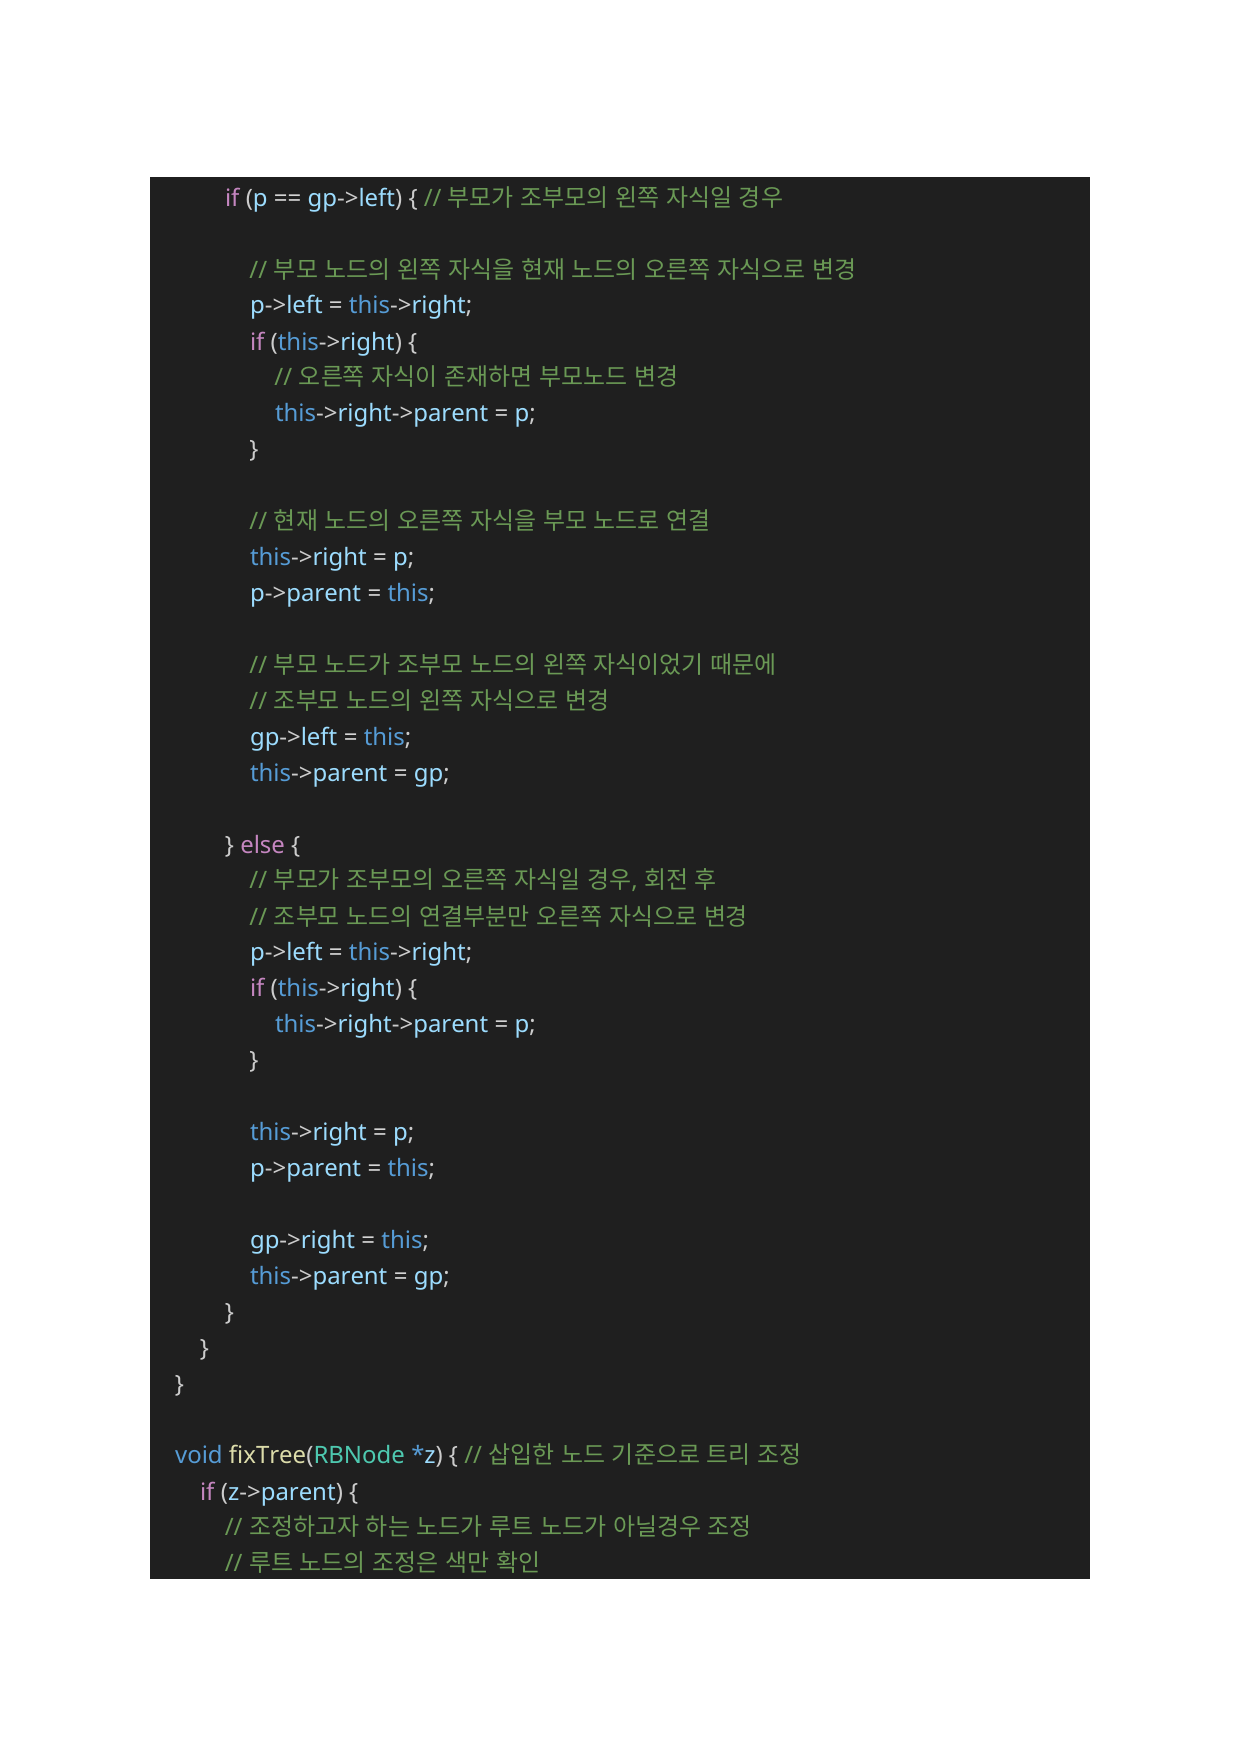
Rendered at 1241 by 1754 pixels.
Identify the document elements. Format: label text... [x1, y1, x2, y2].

text if (p == gp->left) { // 부모가 조부모의 왼쪽 자식일 경우 [150, 177, 1090, 213]
text // 조부모 노드의 연결부분만 오른쪽 자식으로 변경 [150, 896, 1090, 932]
text p->parent = this; [150, 572, 1090, 608]
text // 부모가 조부모의 오른쪽 자식일 경우, 회전 후 [150, 860, 1090, 896]
text if (this->right) { [150, 321, 1090, 357]
text } [150, 1291, 1090, 1327]
text this->right = p; [150, 1112, 1090, 1147]
text gp->right = this; [150, 1219, 1090, 1255]
text this->parent = gp; [150, 752, 1090, 788]
text // 루트 노드의 조정은 색만 확인 [150, 1543, 1090, 1579]
text // 부모 노드의 왼쪽 자식을 현재 노드의 오른쪽 자식으로 변경 [150, 249, 1090, 285]
text // 조부모 노드의 왼쪽 자식으로 변경 [150, 680, 1090, 716]
text } [150, 1327, 1090, 1363]
text if (z->parent) { [150, 1471, 1090, 1507]
text this->right->parent = p; [150, 393, 1090, 429]
text gp->left = this; [150, 716, 1090, 752]
text this->right->parent = p; [150, 1004, 1090, 1040]
text p->left = this->right; [150, 285, 1090, 321]
text this->right = p; [150, 537, 1090, 572]
text // 부모 노드가 조부모 노드의 왼쪽 자식이었기 때문에 [150, 644, 1090, 680]
text void fixTree(RBNode *z) { // 삽입한 노드 기준으로 트리 조정 [150, 1435, 1090, 1471]
text // 조정하고자 하는 노드가 루트 노드가 아닐경우 조정 [150, 1507, 1090, 1543]
text p->left = this->right; [150, 932, 1090, 968]
text } else { [150, 824, 1090, 860]
text } [150, 1363, 1090, 1399]
text this->parent = gp; [150, 1255, 1090, 1291]
text if (this->right) { [150, 968, 1090, 1004]
text p->parent = this; [150, 1147, 1090, 1183]
text } [150, 1040, 1090, 1076]
text } [150, 429, 1090, 465]
text // 현재 노드의 오른쪽 자식을 부모 노드로 연결 [150, 501, 1090, 537]
text // 오른쪽 자식이 존재하면 부모노드 변경 [150, 357, 1090, 393]
